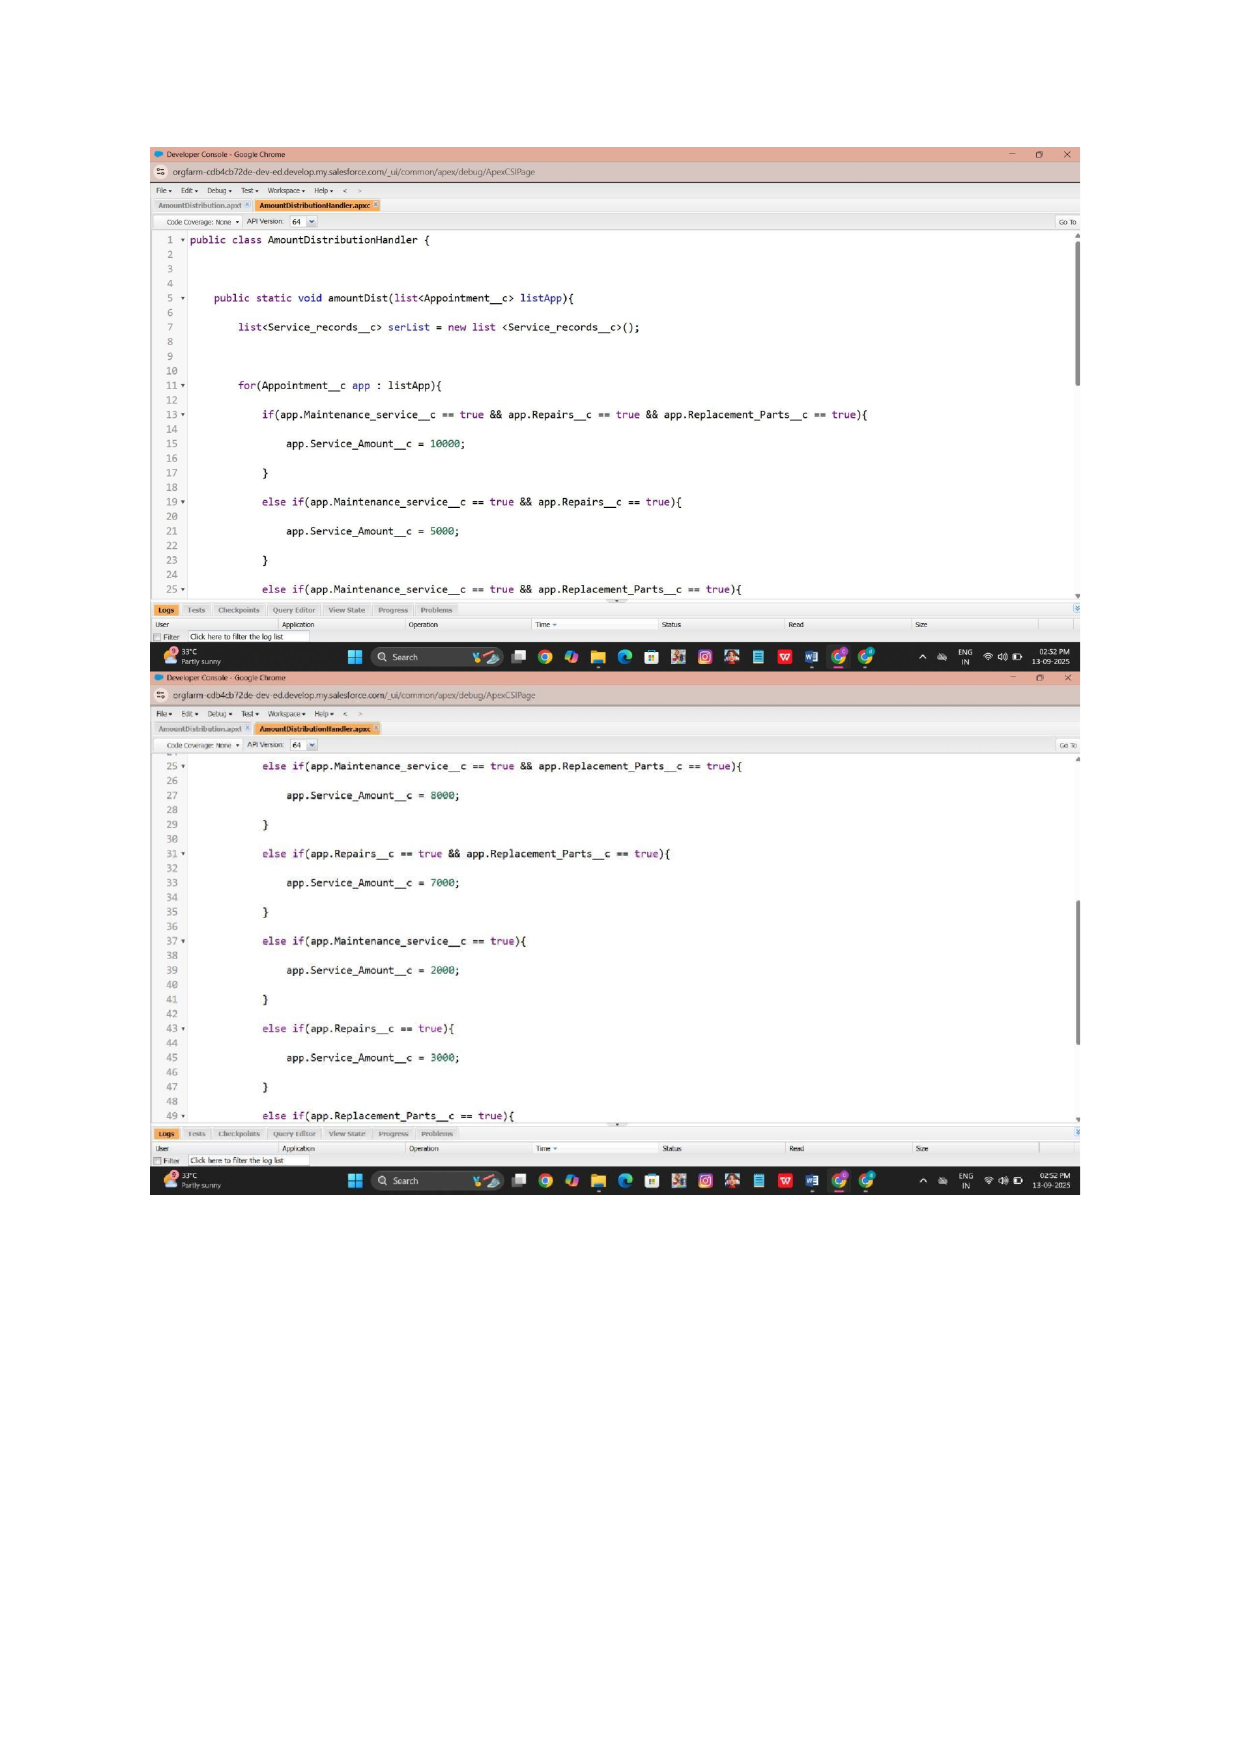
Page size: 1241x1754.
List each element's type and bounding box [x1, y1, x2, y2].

picture [150, 147, 1081, 1195]
